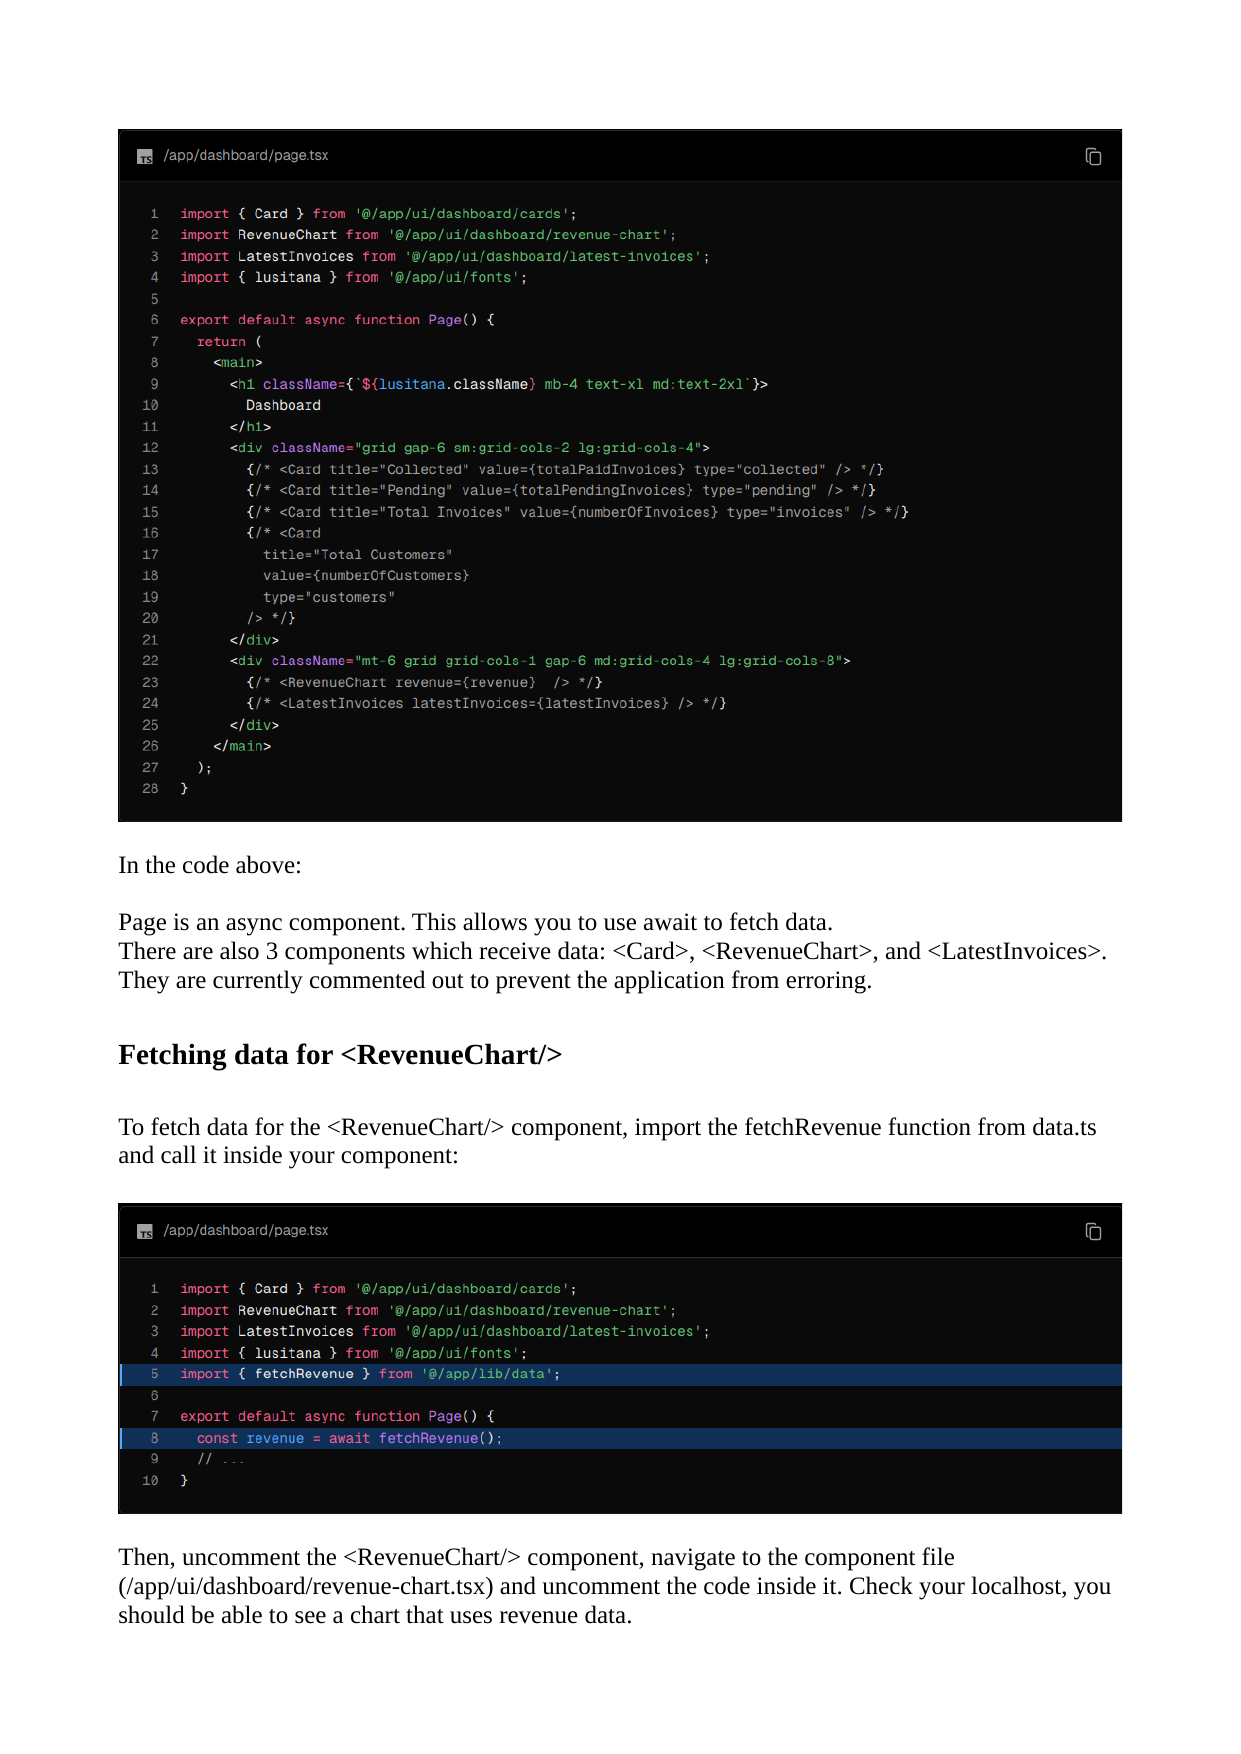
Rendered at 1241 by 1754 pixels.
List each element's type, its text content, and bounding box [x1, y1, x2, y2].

picture [118, 129, 1123, 822]
text To fetch data for the <RevenueChart/> component, import the fetchRevenue function from data.ts and call it inside your component: [118, 1112, 1122, 1169]
text Page is an async component. This allows you to use await to fetch data. [118, 907, 1122, 936]
text There are also 3 components which receive data: <Card>, <RevenueChart>, and <LatestInvoices>. They are currently commented out to prevent the application from erroring. [118, 936, 1122, 994]
text In the code above: [118, 850, 1122, 879]
text Then, uncomment the <RevenueChart/> component, navigate to the component file (/app/ui/dashboard/revenue-chart.tsx) and uncomment the code inside it. Check your localhost, you should be able to see a chart that uses revenue data. [118, 1542, 1122, 1629]
subtitle Fetching data for <RevenueChart/> [118, 1037, 1122, 1071]
picture [118, 1203, 1123, 1514]
